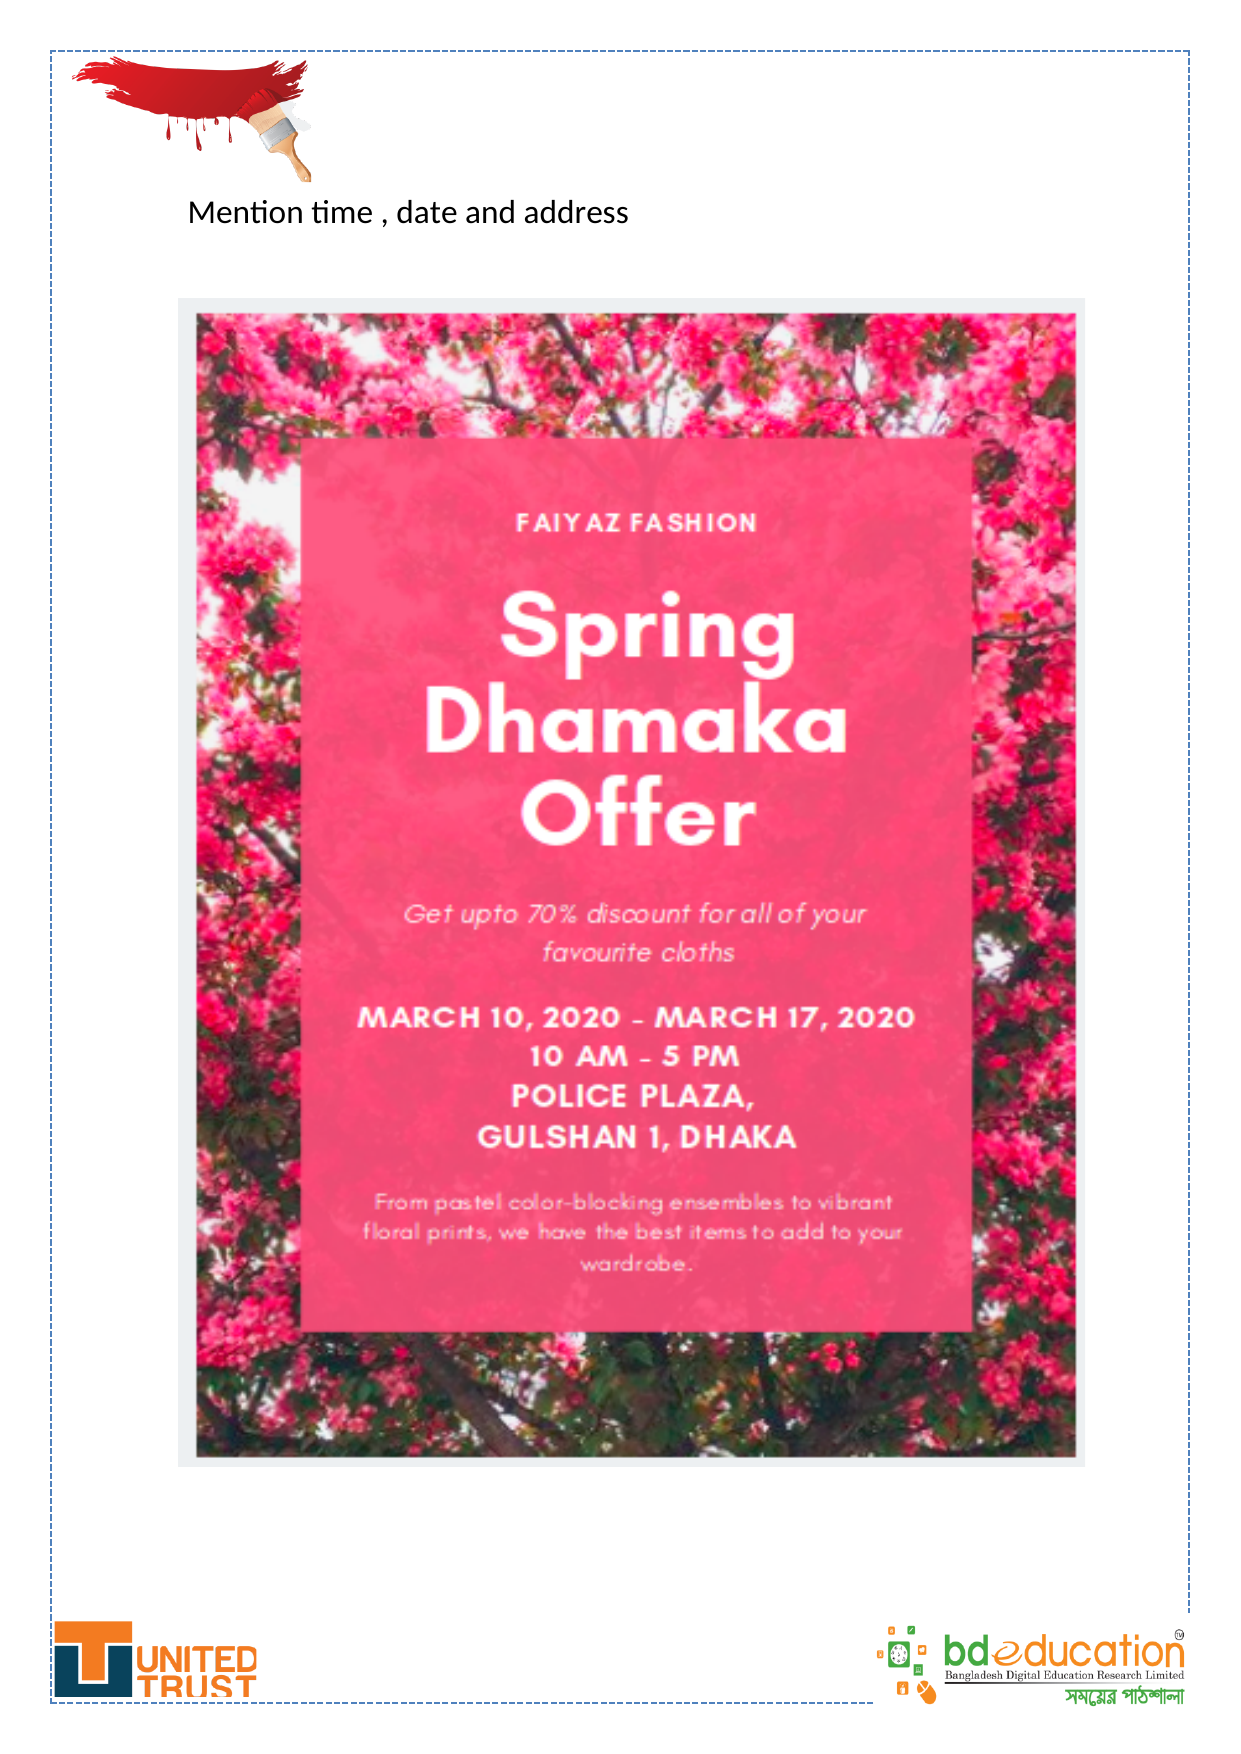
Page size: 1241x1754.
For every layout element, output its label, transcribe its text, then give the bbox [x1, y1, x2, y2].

text Mention time , date and address [187, 191, 1053, 231]
picture [70, 56, 311, 182]
picture [873, 1613, 1193, 1707]
picture [175, 298, 1084, 1464]
picture [53, 1621, 256, 1697]
